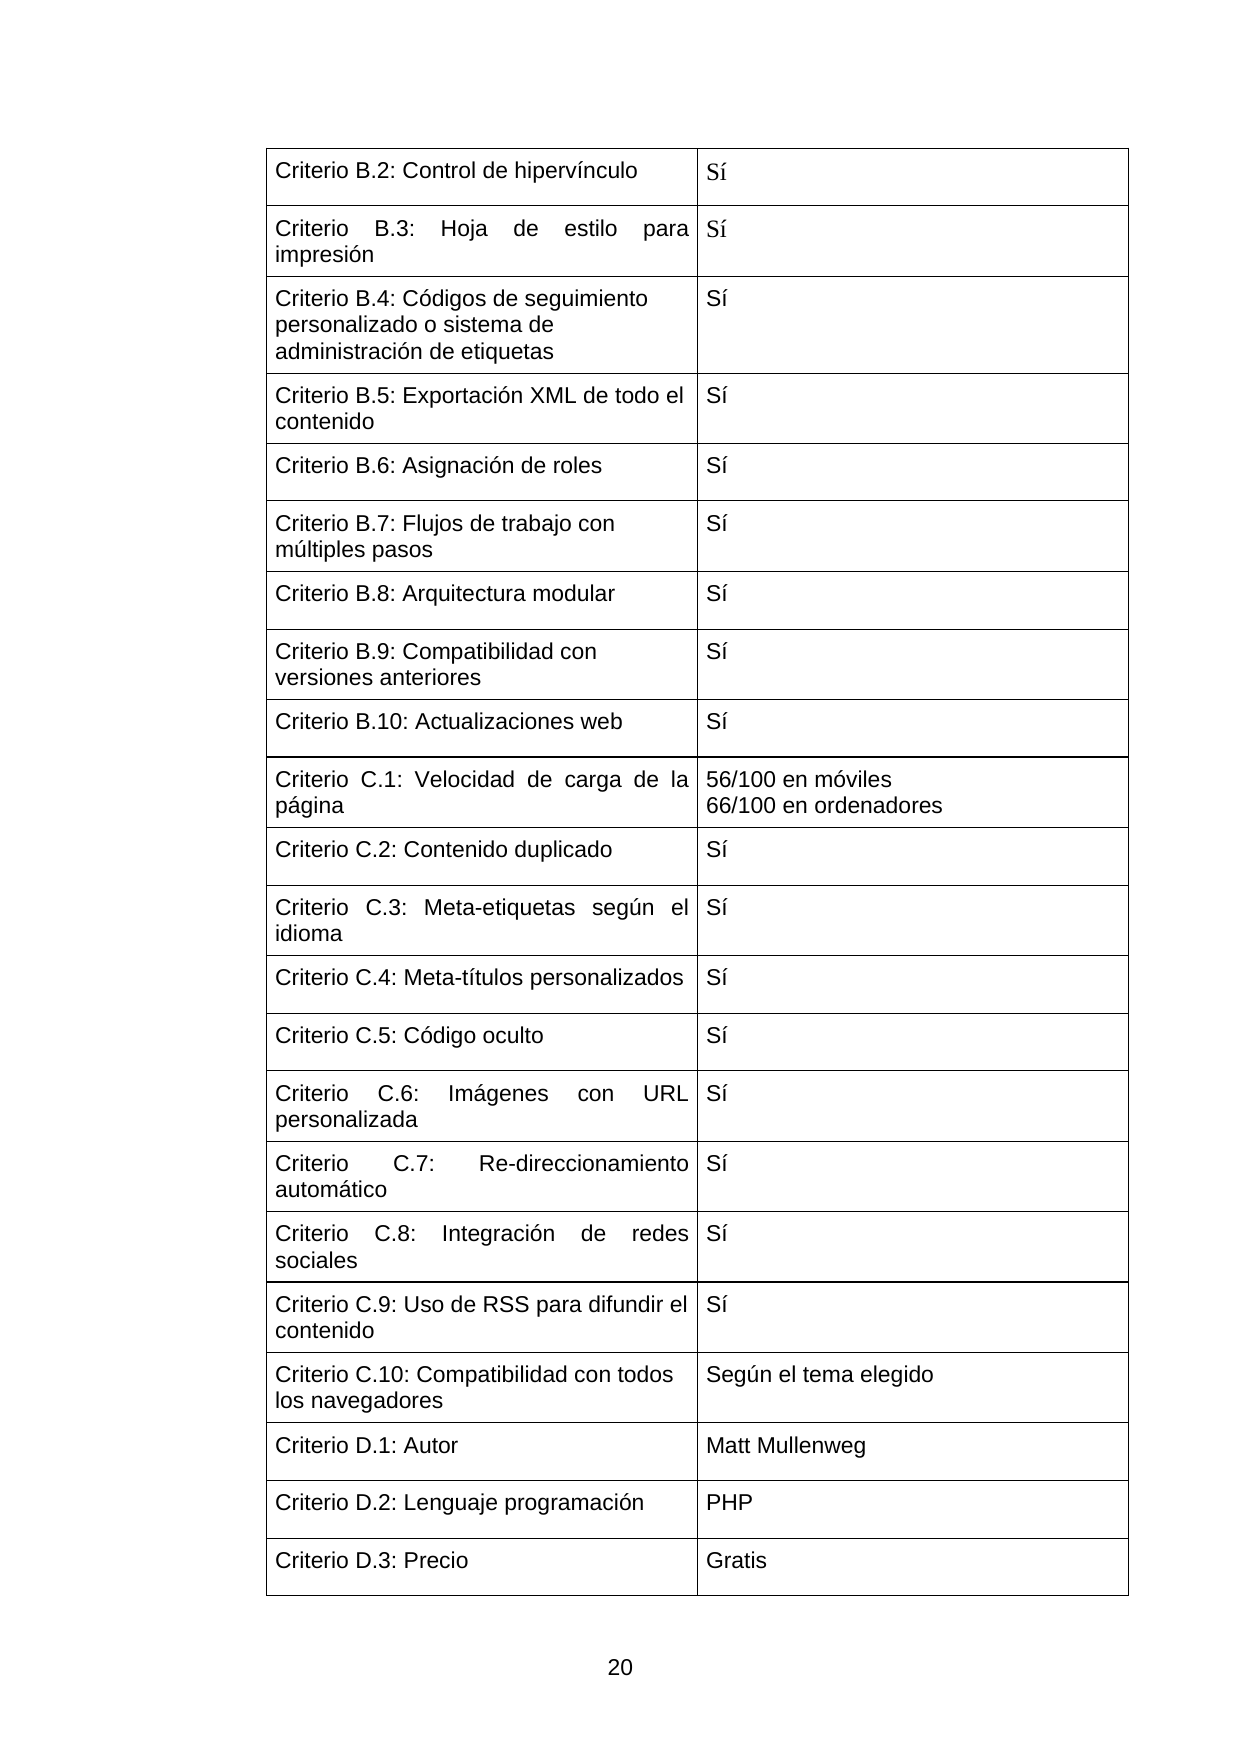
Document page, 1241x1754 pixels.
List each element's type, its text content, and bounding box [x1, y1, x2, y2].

table_cell Sí [698, 374, 1128, 443]
table_cell Sí [698, 1212, 1128, 1281]
table_cell PHP [698, 1481, 1128, 1537]
table_cell Criterio B.10: Actualizaciones web [267, 700, 697, 756]
table_cell Sí [698, 572, 1128, 628]
table_cell Criterio C.10: Compatibilidad con todos los navegadores [267, 1353, 697, 1422]
table_cell Criterio C.3: Meta-etiquetas según el idioma [267, 886, 697, 955]
table_cell Gratis [698, 1539, 1128, 1595]
table_cell Criterio D.3: Precio [267, 1539, 697, 1595]
table_cell Sí [698, 444, 1128, 500]
table_cell Sí [698, 1071, 1128, 1141]
table_cell Criterio B.9: Compatibilidad con versiones anteriores [267, 630, 697, 699]
table_cell Criterio C.4: Meta-títulos personalizados [267, 956, 697, 1012]
table_cell Sí [698, 206, 1128, 276]
table_cell Criterio C.9: Uso de RSS para difundir el contenido [267, 1283, 697, 1352]
table_cell Sí [698, 149, 1128, 205]
table_cell Sí [698, 1283, 1128, 1352]
table_cell Sí [698, 700, 1128, 756]
table_cell Criterio D.2: Lenguaje programación [267, 1481, 697, 1537]
table_cell Criterio B.6: Asignación de roles [267, 444, 697, 500]
table_cell Criterio B.5: Exportación XML de todo el contenido [267, 374, 697, 443]
table_cell Sí [698, 886, 1128, 955]
table_cell Criterio C.8: Integración de redes sociales [267, 1212, 697, 1281]
table_cell Criterio C.1: Velocidad de carga de la página [267, 758, 697, 827]
table_cell Sí [698, 828, 1128, 884]
table_cell Sí [698, 956, 1128, 1012]
table_cell Criterio C.6: Imágenes con URL personalizada [267, 1071, 697, 1141]
table_cell Criterio B.8: Arquitectura modular [267, 572, 697, 628]
table_cell Sí [698, 501, 1128, 571]
table_cell Criterio B.4: Códigos de seguimiento personalizado o sistema de administración de etiquetas [267, 277, 697, 372]
table_cell Matt Mullenweg [698, 1423, 1128, 1480]
table_cell 56/100 en móviles 66/100 en ordenadores [698, 758, 1128, 827]
table_cell Criterio B.2: Control de hipervínculo [267, 149, 697, 205]
table_cell Sí [698, 1014, 1128, 1070]
table_cell Sí [698, 630, 1128, 699]
table_cell Criterio D.1: Autor [267, 1423, 697, 1480]
table_cell Criterio C.5: Código oculto [267, 1014, 697, 1070]
table_cell Según el tema elegido [698, 1353, 1128, 1422]
table_cell Criterio B.7: Flujos de trabajo con múltiples pasos [267, 501, 697, 571]
table_cell Criterio C.2: Contenido duplicado [267, 828, 697, 884]
table_cell Criterio C.7: Re-direccionamiento automático [267, 1142, 697, 1211]
table_cell Sí [698, 277, 1128, 372]
table_cell Sí [698, 1142, 1128, 1211]
table_cell Criterio B.3: Hoja de estilo para impresión [267, 206, 697, 276]
